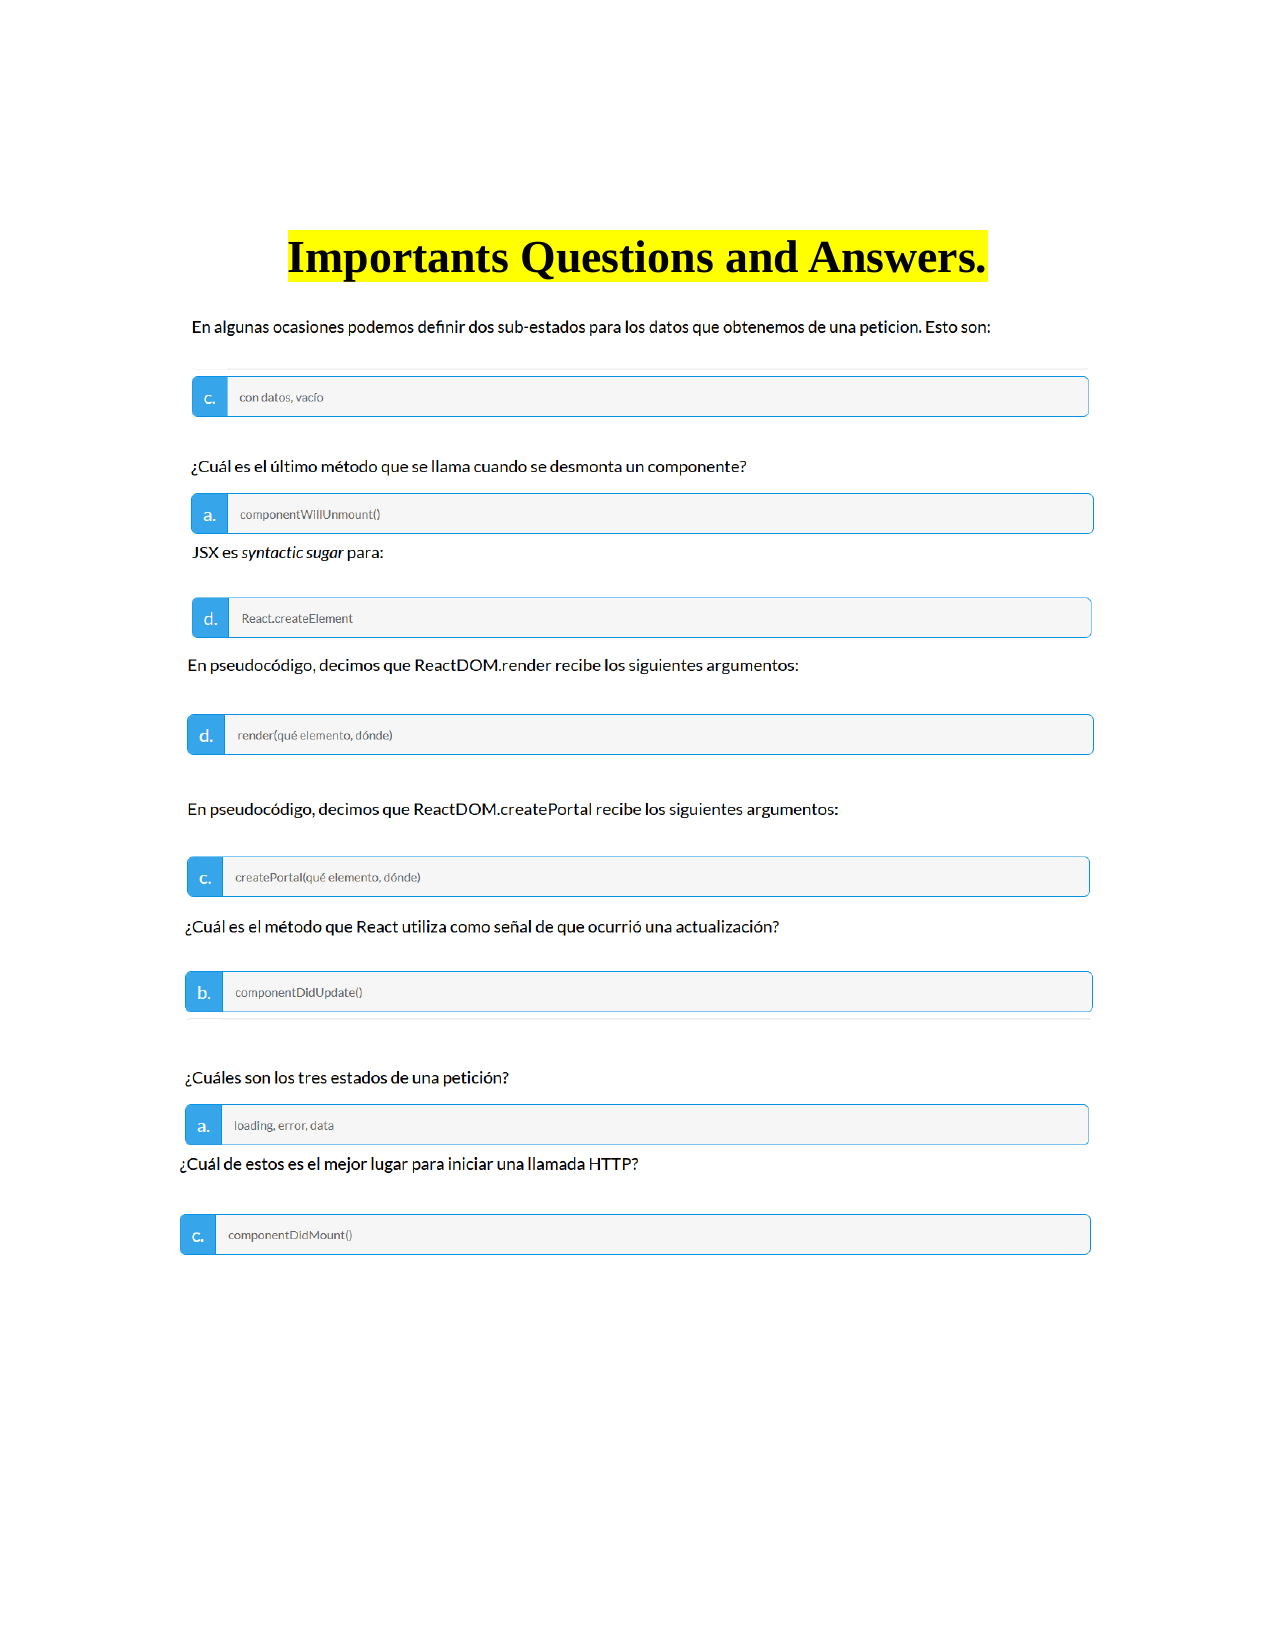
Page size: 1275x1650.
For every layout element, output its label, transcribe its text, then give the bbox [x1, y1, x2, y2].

picture [177, 909, 1098, 943]
picture [177, 368, 1098, 420]
picture [177, 593, 1098, 646]
picture [177, 794, 1098, 826]
picture [177, 1208, 1098, 1258]
picture [177, 650, 1098, 684]
picture [177, 967, 1098, 1020]
picture [177, 455, 1098, 572]
picture [177, 852, 1098, 902]
picture [177, 708, 1098, 763]
subtitle Importants Questions and Answers. [177, 229, 1098, 282]
picture [177, 311, 1098, 339]
picture [177, 1053, 1098, 1179]
